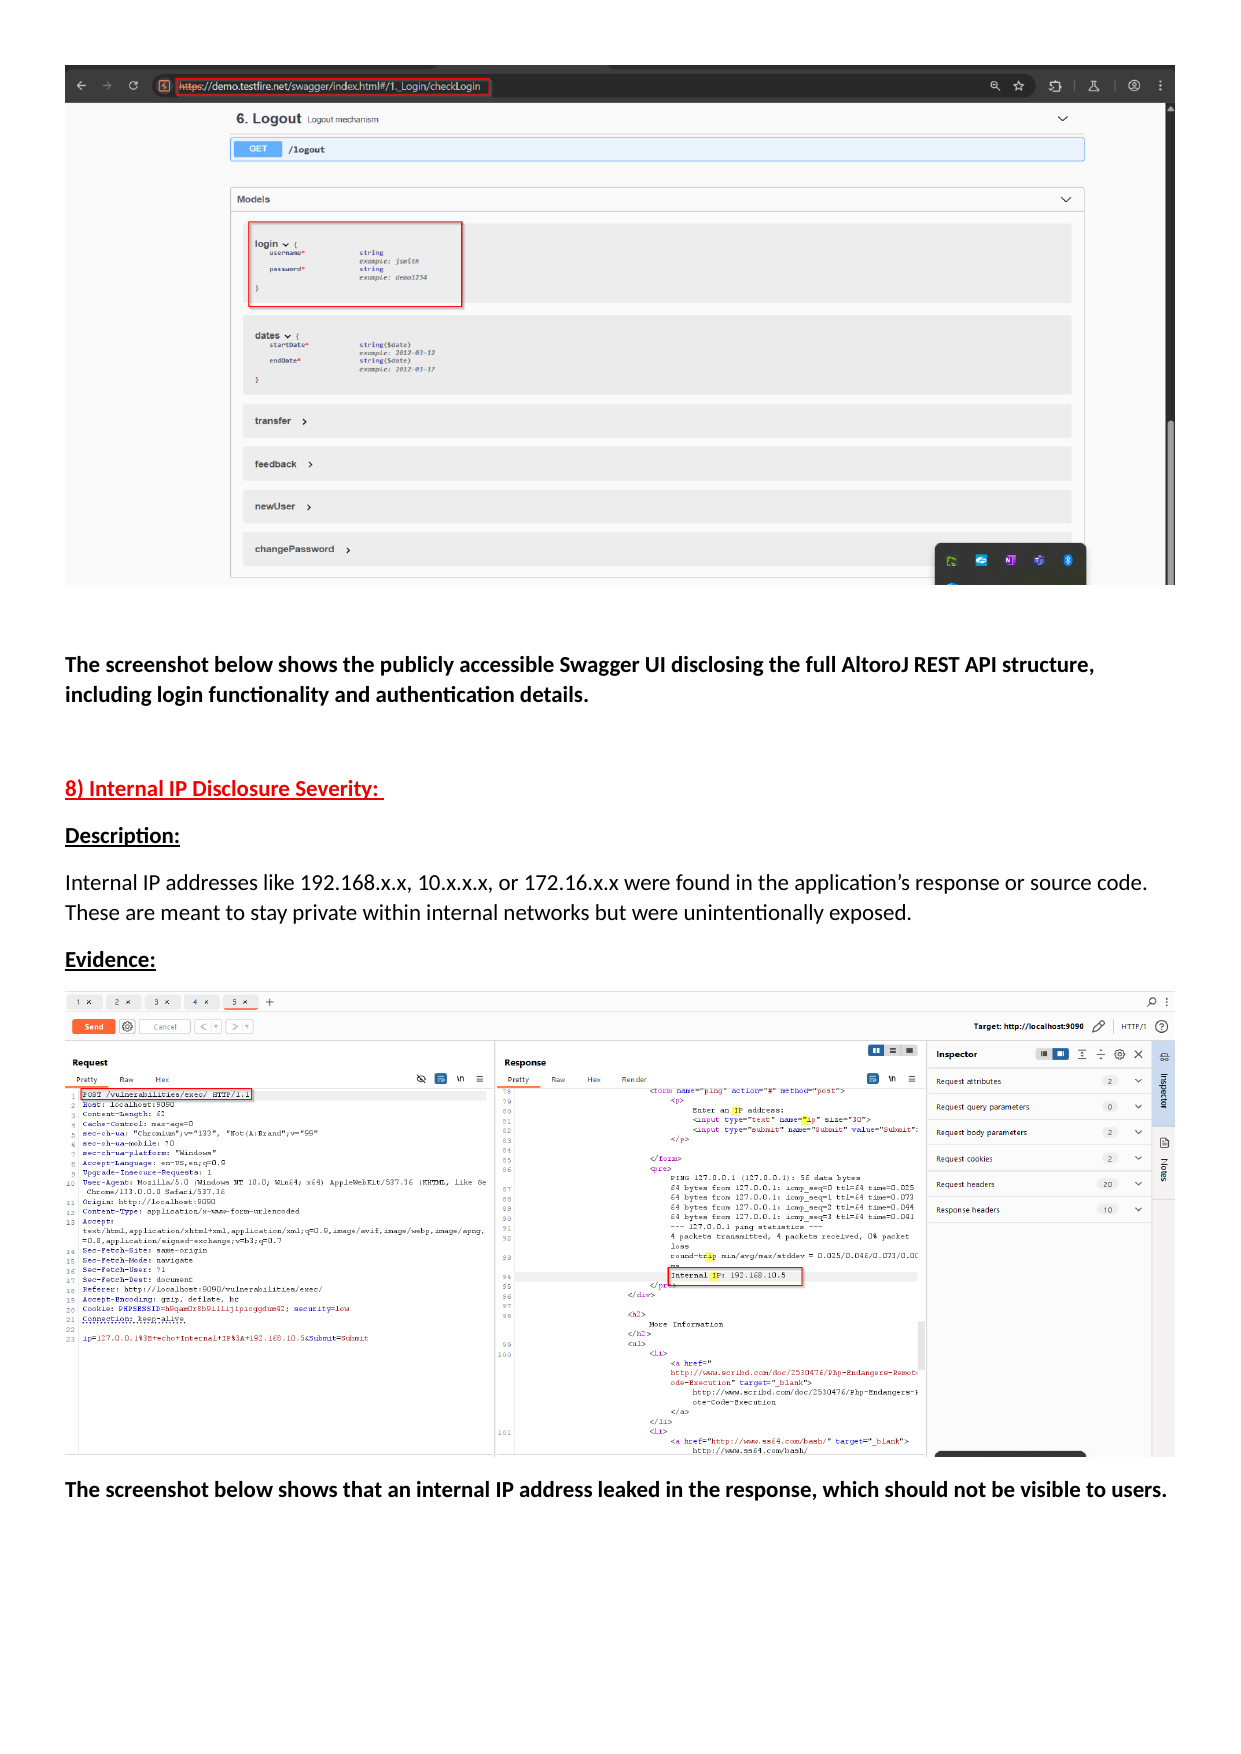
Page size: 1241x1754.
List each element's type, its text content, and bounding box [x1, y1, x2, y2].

text Evidence: [65, 945, 1175, 973]
picture [65, 65, 1175, 585]
text The screenshot below shows the publicly accessible Swagger UI disclosing the full AltoroJ REST API structure, including login functionality and authentication details. [65, 650, 1175, 708]
text Description: [65, 821, 1175, 849]
text The screenshot below shows that an internal IP address leaked in the response, which should not be visible to users. [65, 1475, 1175, 1503]
picture [65, 991, 1175, 1457]
text 8) Internal IP Disclosure Severity: [65, 774, 1175, 802]
text Internal IP addresses like 192.168.x.x, 10.x.x.x, or 172.16.x.x were found in the application’s response or source code. These are meant to stay private within internal networks but were unintentionally exposed. [65, 868, 1175, 926]
